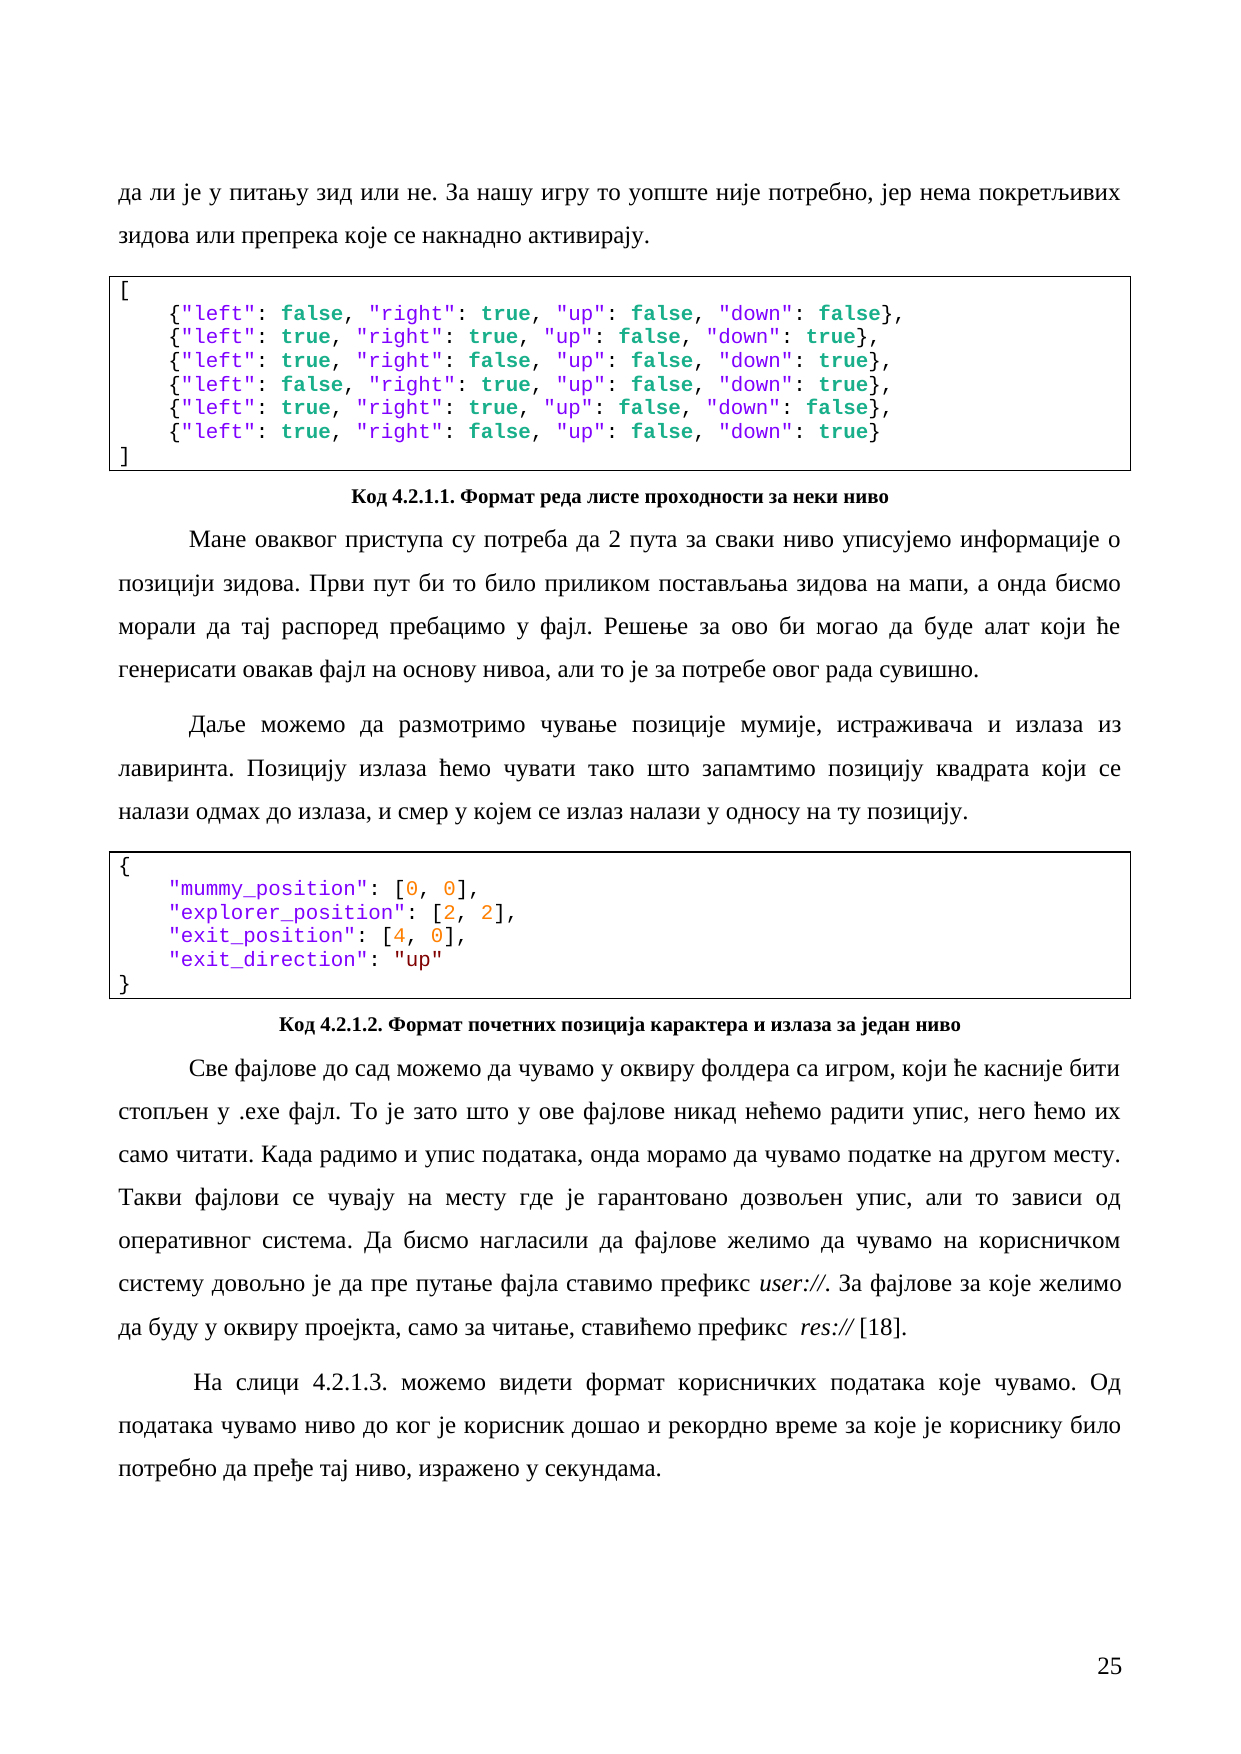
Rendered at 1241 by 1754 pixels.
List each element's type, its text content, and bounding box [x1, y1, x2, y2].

text Мане оваквог приступа су потреба да 2 пута за сваки ниво уписујемо информације о позицији зидова. Први пут би то било приликом постављања зидова на мапи, а онда бисмо морали да тај распоред пребацимо у фајл. Решење за ово би могао да буде алат који ће генерисати овакав фајл на основу нивоа, али то је за потребе овог рада сувишно. [118, 524, 1122, 683]
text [118, 177, 1122, 249]
text {"left": false, "right": true, "up": false, "down": false}, [118, 303, 1122, 326]
text Све фајлове до сад можемо да чувамо у оквиру фолдера са игром, који ће касније бити стопљен у .exe фајл. То је зато што у ове фајлове никад нећемо радити упис, него ћемо их само читати. Када радимо и упис података, онда морамо да чувамо податке на другом месту. Такви фајлови се чувају на месту где је гарантовано дозвољен упис, али то зависи од оперативног система. Да бисмо нагласили да фајлове желимо да чувамо на корисничком систему довољно је да пре путање фајла ставимо префикс user://. За фајлове за које желимо да буду у оквиру проејкта, само за читање, ставићемо префикс res:// [18]. [118, 1053, 1122, 1340]
text "exit_direction": "up" [118, 949, 1122, 970]
text Даље можемо да размотримо чување позиције мумије, истраживача и излаза из лавиринта. Позицију излаза ћемо чувати тако што запамтимо позицију квадрата који се налази одмах до излаза, и смер у којем се излаз налази у односу на ту позицију. [118, 709, 1122, 824]
text Код 4.2.1.2. Формат почетних позиција карактера и излаза за један ниво [118, 1012, 1122, 1036]
text {"left": true, "right": true, "up": false, "down": true}, [118, 326, 1122, 350]
text {"left": false, "right": true, "up": false, "down": true}, [118, 374, 1122, 397]
text Код 4.2.1.1. Формат реда листе проходности за неки ниво [118, 484, 1122, 508]
text } [110, 970, 1130, 998]
text { [110, 853, 1130, 878]
text На слици 4.2.1.3. можемо видети формат корисничких података које чувамо. Од података чувамо ниво до ког је корисник дошао и рекордно време за које је кориснику било потребно да пређе тај ниво, изражено у секундама. [118, 1367, 1122, 1482]
text ] [110, 441, 1130, 470]
text "explorer_position": [2, 2], [118, 902, 1122, 926]
text [ [110, 277, 1130, 303]
text "mummy_position": [0, 0], [118, 878, 1122, 902]
text {"left": true, "right": false, "up": false, "down": true} [118, 421, 1122, 441]
text {"left": true, "right": false, "up": false, "down": true}, [118, 350, 1122, 374]
text "exit_position": [4, 0], [118, 926, 1122, 949]
text {"left": true, "right": true, "up": false, "down": false}, [118, 397, 1122, 421]
